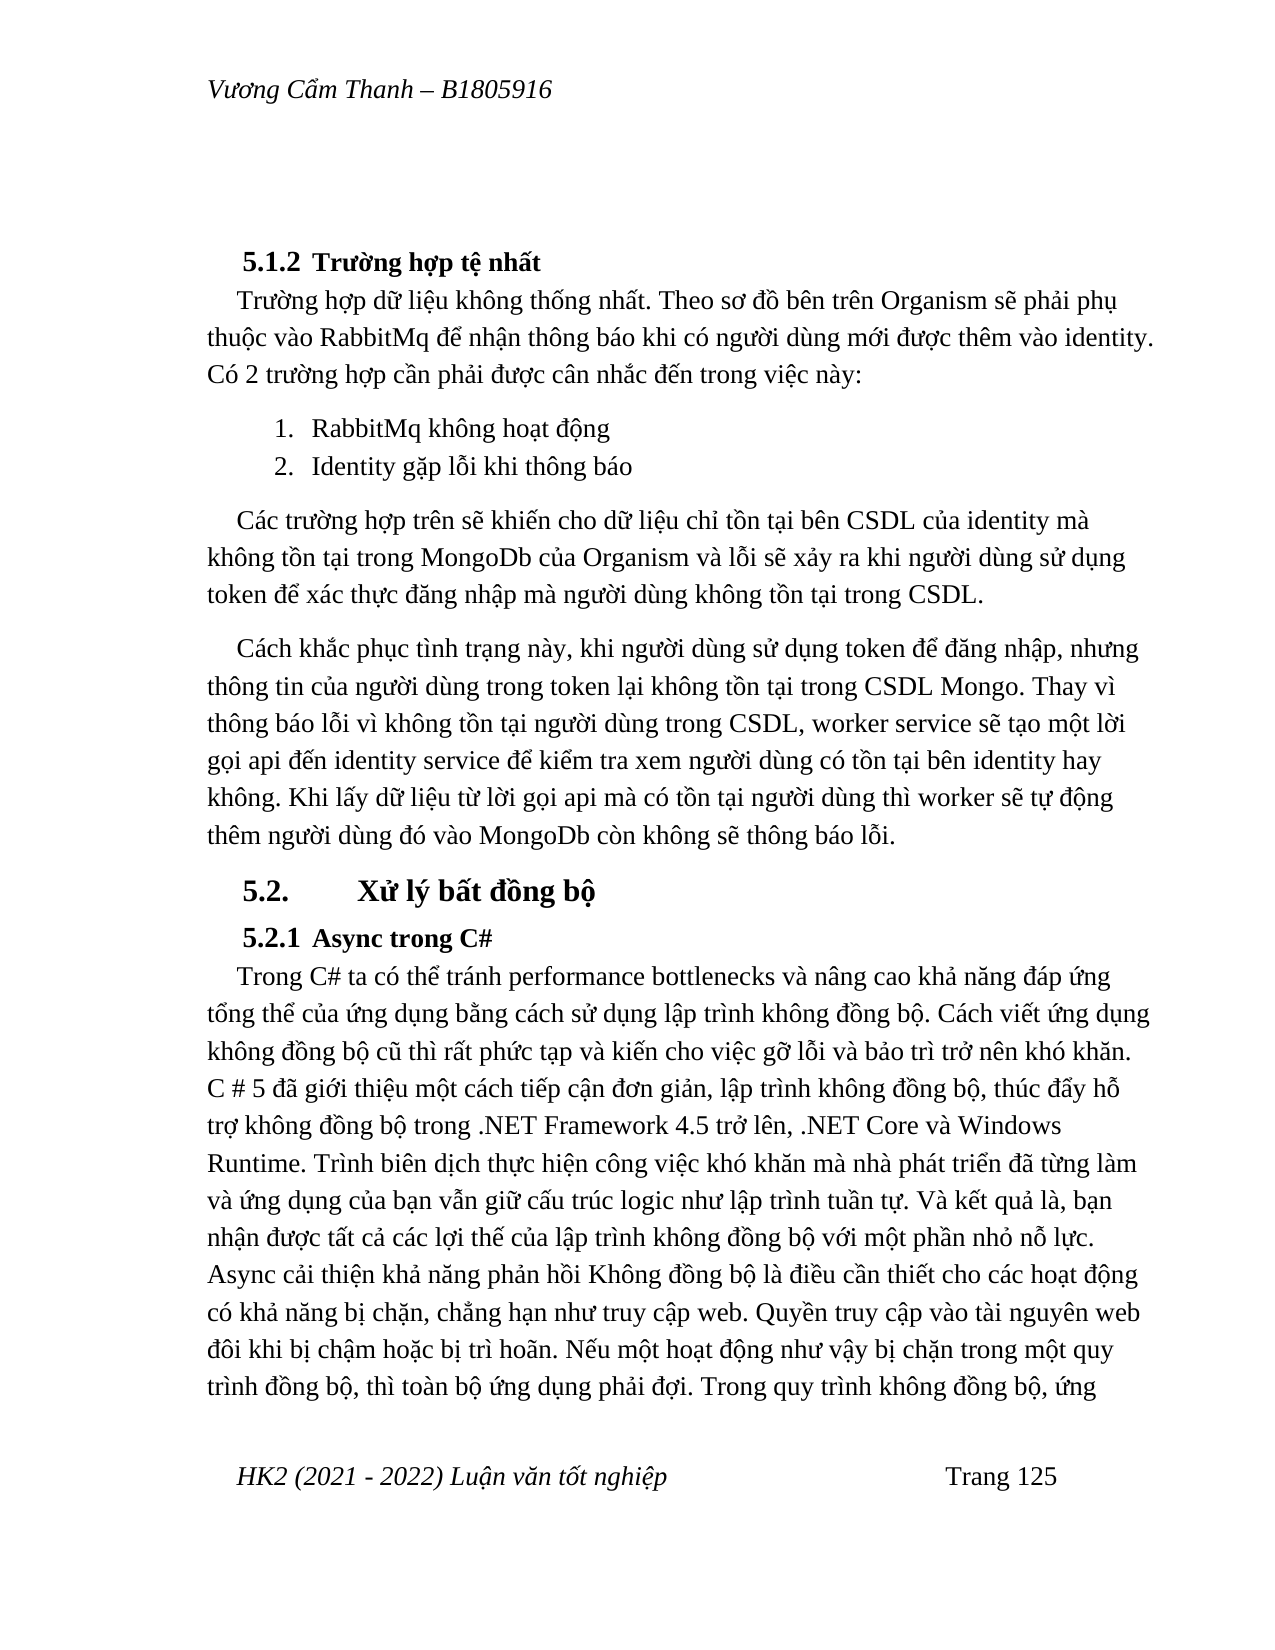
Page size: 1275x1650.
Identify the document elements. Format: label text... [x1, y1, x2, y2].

text Cách khắc phục tình trạng này, khi người dùng sử dụng token để đăng nhập, nhưng thông tin của người dùng trong token lại không tồn tại trong CSDL Mongo. Thay vì thông báo lỗi vì không tồn tại người dùng trong CSDL, worker service sẽ tạo một lời gọi api đến identity service để kiểm tra xem người dùng có tồn tại bên identity hay không. Khi lấy dữ liệu từ lời gọi api mà có tồn tại người dùng thì worker sẽ tự động thêm người dùng đó vào MongoDb còn không sẽ thông báo lỗi. [207, 632, 1157, 850]
subtitle Trường hợp tệ nhất [242, 244, 1157, 277]
subtitle Xử lý bất đồng bộ [236, 873, 1157, 909]
list Identity gặp lỗi khi thông báo [274, 450, 1157, 481]
text Các trường hợp trên sẽ khiến cho dữ liệu chỉ tồn tại bên CSDL của identity mà không tồn tại trong MongoDb của Organism và lỗi sẽ xảy ra khi người dùng sử dụng token để xác thực đăng nhập mà người dùng không tồn tại trong CSDL. [207, 504, 1157, 609]
list RabbitMq không hoạt động [274, 412, 1157, 444]
subtitle Async trong C# [242, 920, 1157, 953]
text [207, 960, 1157, 1402]
text Trường hợp dữ liệu không thống nhất. Theo sơ đồ bên trên Organism sẽ phải phụ thuộc vào RabbitMq để nhận thông báo khi có người dùng mới được thêm vào identity. Có 2 trường hợp cần phải được cân nhắc đến trong việc này: [207, 284, 1157, 390]
